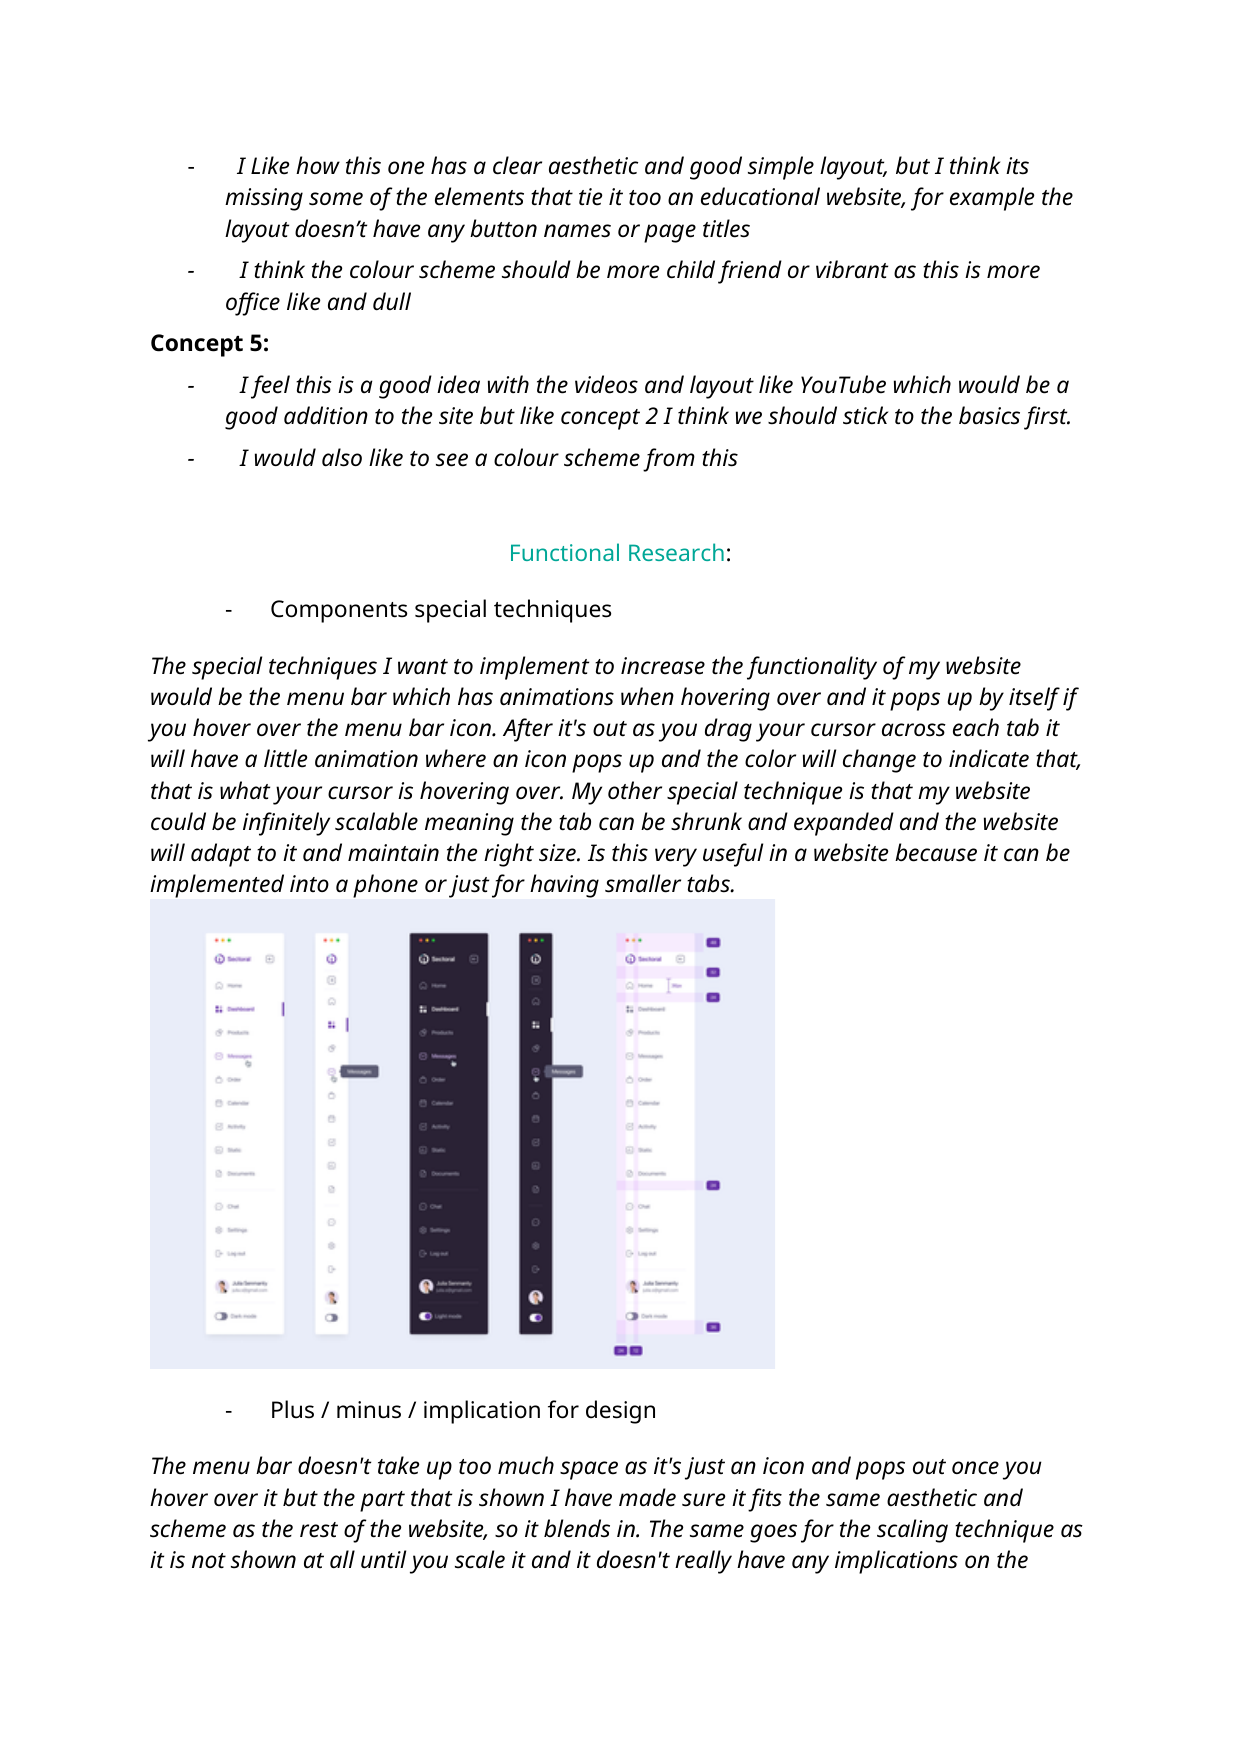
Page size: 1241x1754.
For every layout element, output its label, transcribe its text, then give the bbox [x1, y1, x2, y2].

text Functional Research: [150, 537, 1090, 568]
text - I think the colour scheme should be more child friend or vibrant as this is more office like and dull [187, 254, 1090, 317]
text - I Like how this one has a clear aesthetic and good simple layout, but I think its missing some of the elements that tie it too an educational website, for example the layout doesn’t have any button names or page titles [187, 150, 1090, 244]
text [150, 1450, 1090, 1575]
picture [150, 899, 776, 1369]
text Concept 5: [150, 327, 1090, 358]
text - Components special techniques [225, 593, 1090, 624]
text - Plus / minus / implication for design [225, 1394, 1090, 1425]
text - I would also like to see a colour scheme from this [187, 442, 1090, 473]
text - I feel this is a good idea with the videos and layout like YouTube which would be a good addition to the site but like concept 2 I think we should stick to the basics first. [187, 369, 1090, 431]
